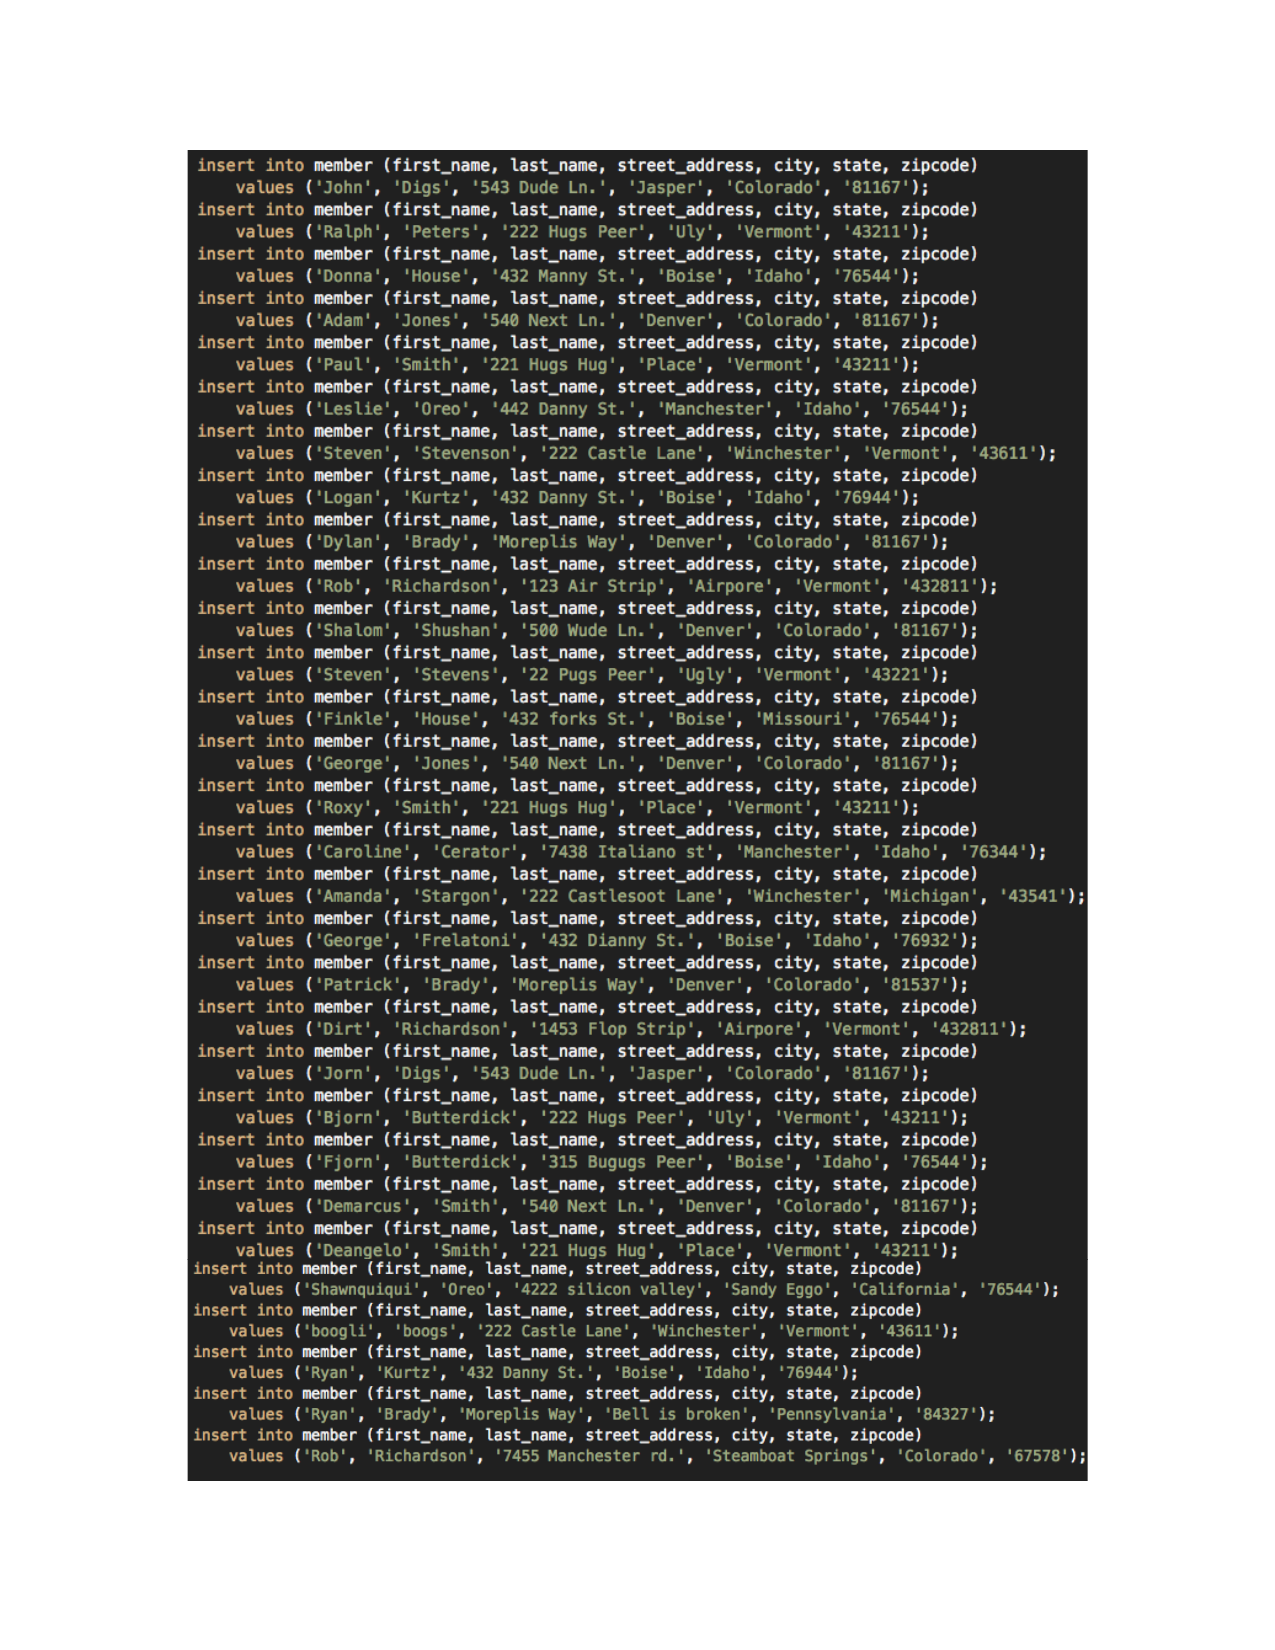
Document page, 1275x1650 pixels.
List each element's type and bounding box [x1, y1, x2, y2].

picture [187, 150, 1088, 1481]
